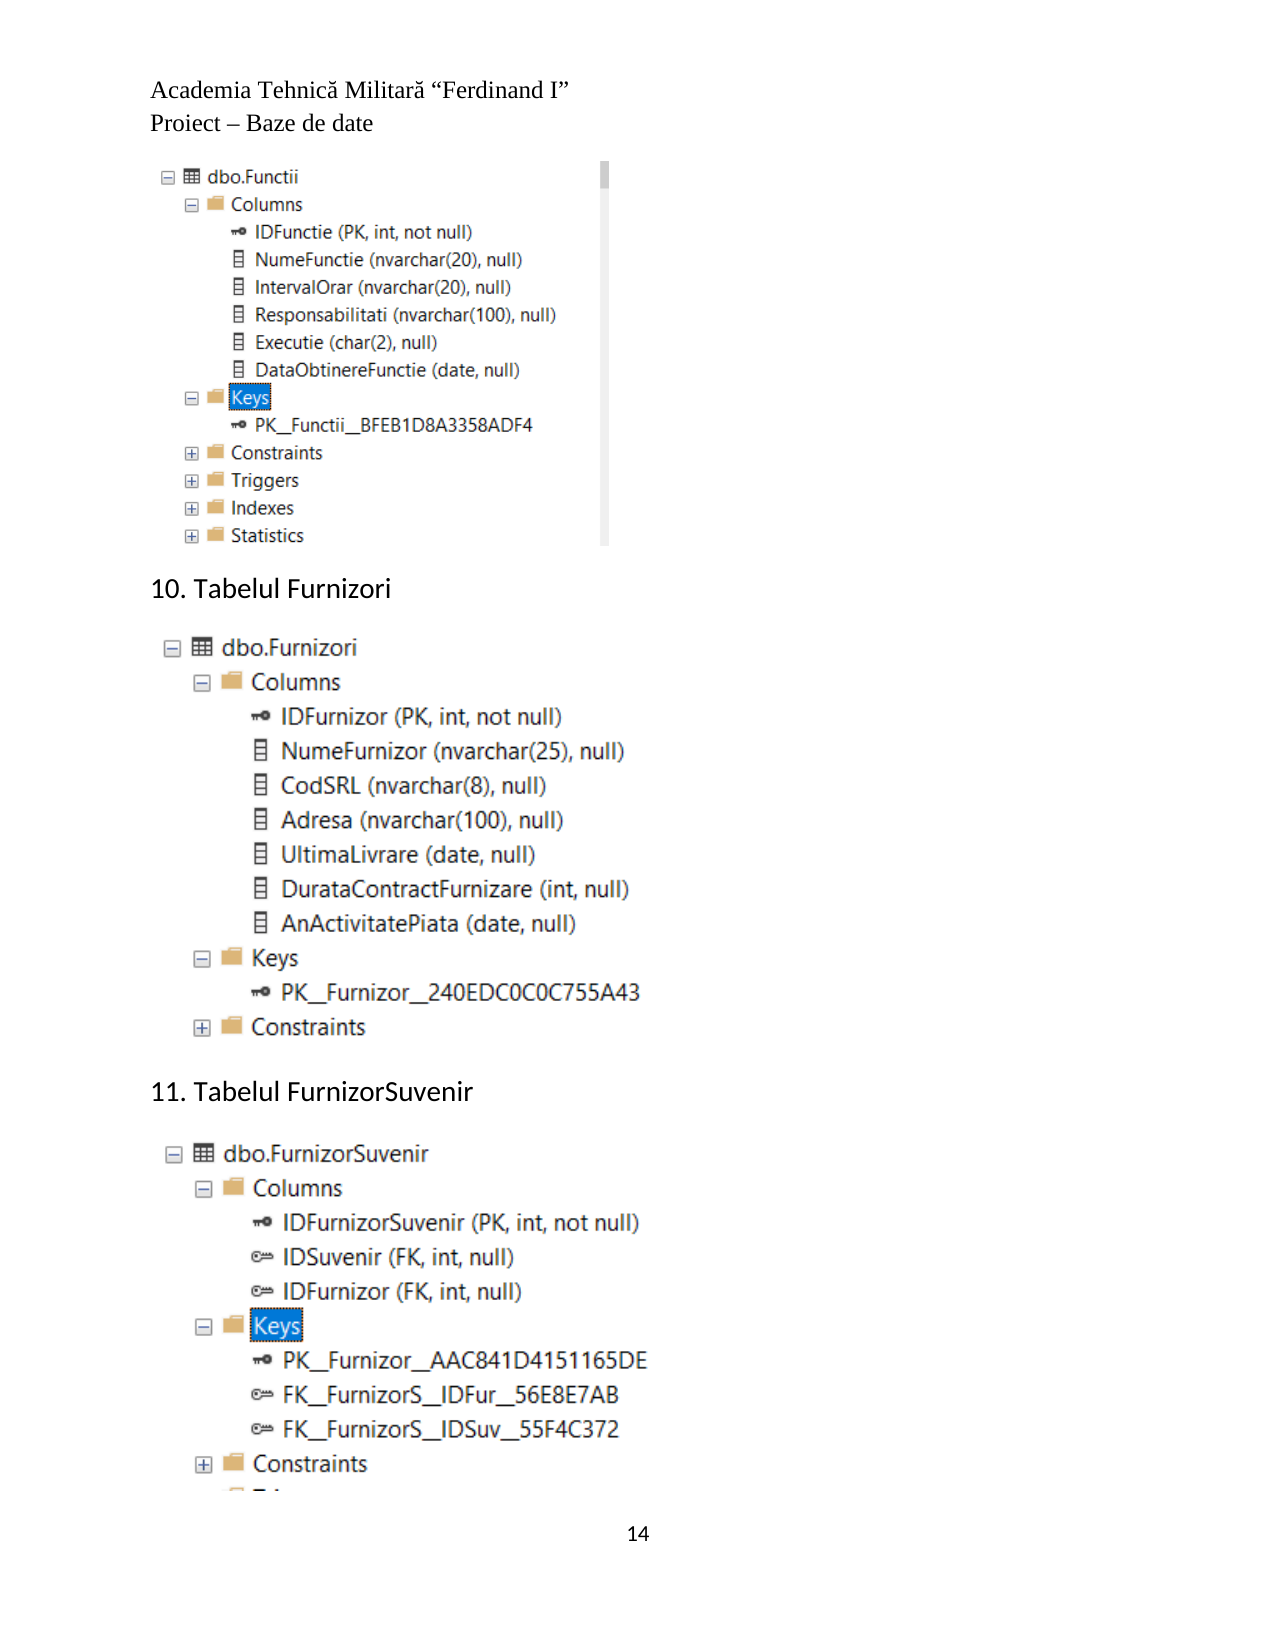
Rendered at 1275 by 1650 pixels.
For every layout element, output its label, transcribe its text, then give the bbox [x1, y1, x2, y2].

picture [150, 161, 609, 546]
text 11. Tabelul FurnizorSuvenir [150, 1073, 1125, 1108]
picture [150, 632, 672, 1048]
text 10. Tabelul Furnizori [150, 570, 1125, 606]
picture [150, 1134, 689, 1491]
